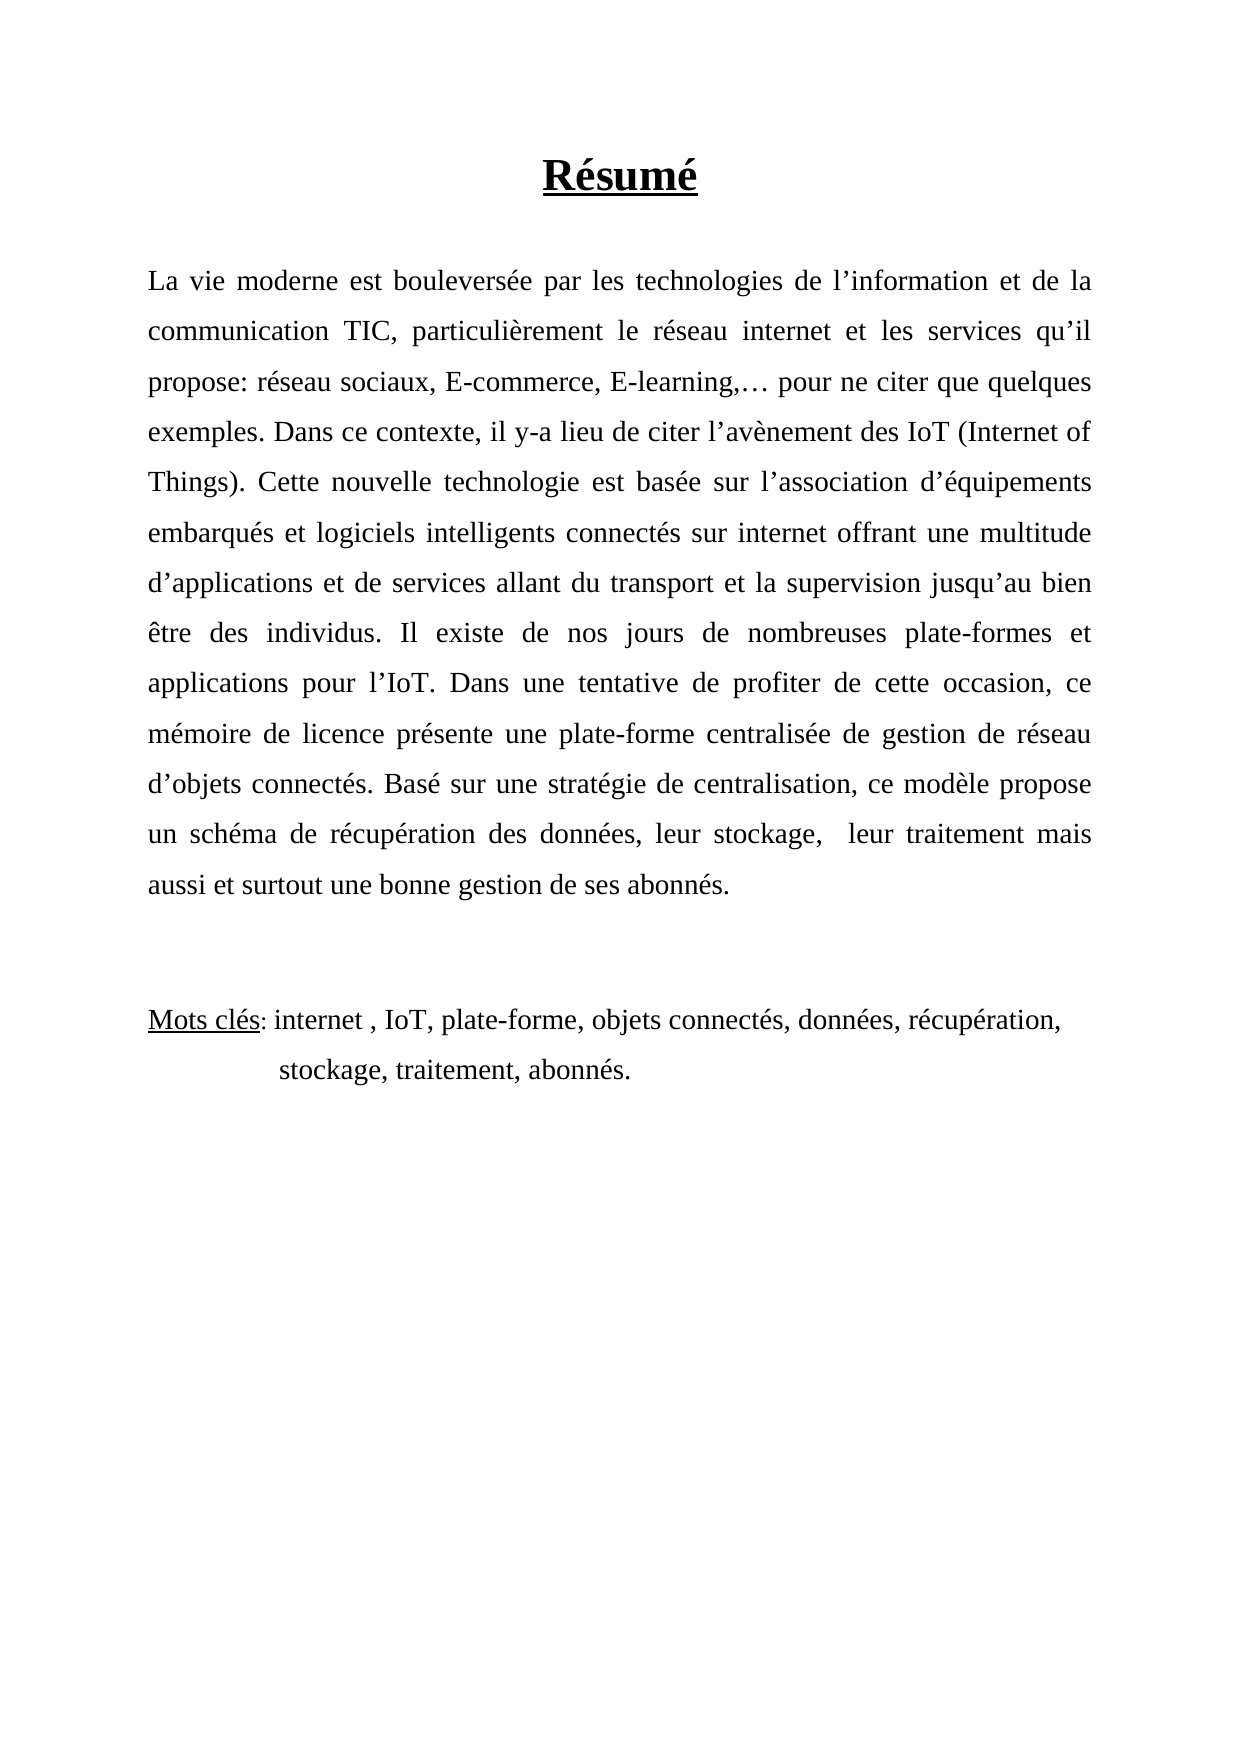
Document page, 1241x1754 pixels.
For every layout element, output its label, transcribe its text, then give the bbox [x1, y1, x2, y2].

subtitle Résumé [148, 148, 1093, 200]
text Mots clés: internet , IoT, plate-forme, objets connectés, données, récupération, stockage, traitement, abonnés. [139, 1000, 1101, 1086]
text La vie moderne est bouleversée par les technologies de l’information et de la communication TIC, particulièrement le réseau internet et les services qu’il propose: réseau sociaux, E-commerce, E-learning,… pour ne citer que quelques exemples. Dans ce contexte, il y-a lieu de citer l’avènement des IoT (Internet of Things). Cette nouvelle technologie est basée sur l’association d’équipements embarqués et logiciels intelligents connectés sur internet offrant une multitude d’applications et de services allant du transport et la supervision jusqu’au bien être des individus. Il existe de nos jours de nombreuses plate-formes et applications pour l’IoT. Dans une tentative de profiter de cette occasion, ce mémoire de licence présente une plate-forme centralisée de gestion de réseau d’objets connectés. Basé sur une stratégie de centralisation, ce modèle propose un schéma de récupération des données, leur stockage, leur traitement mais aussi et surtout une bonne gestion de ses abonnés. [139, 261, 1101, 900]
